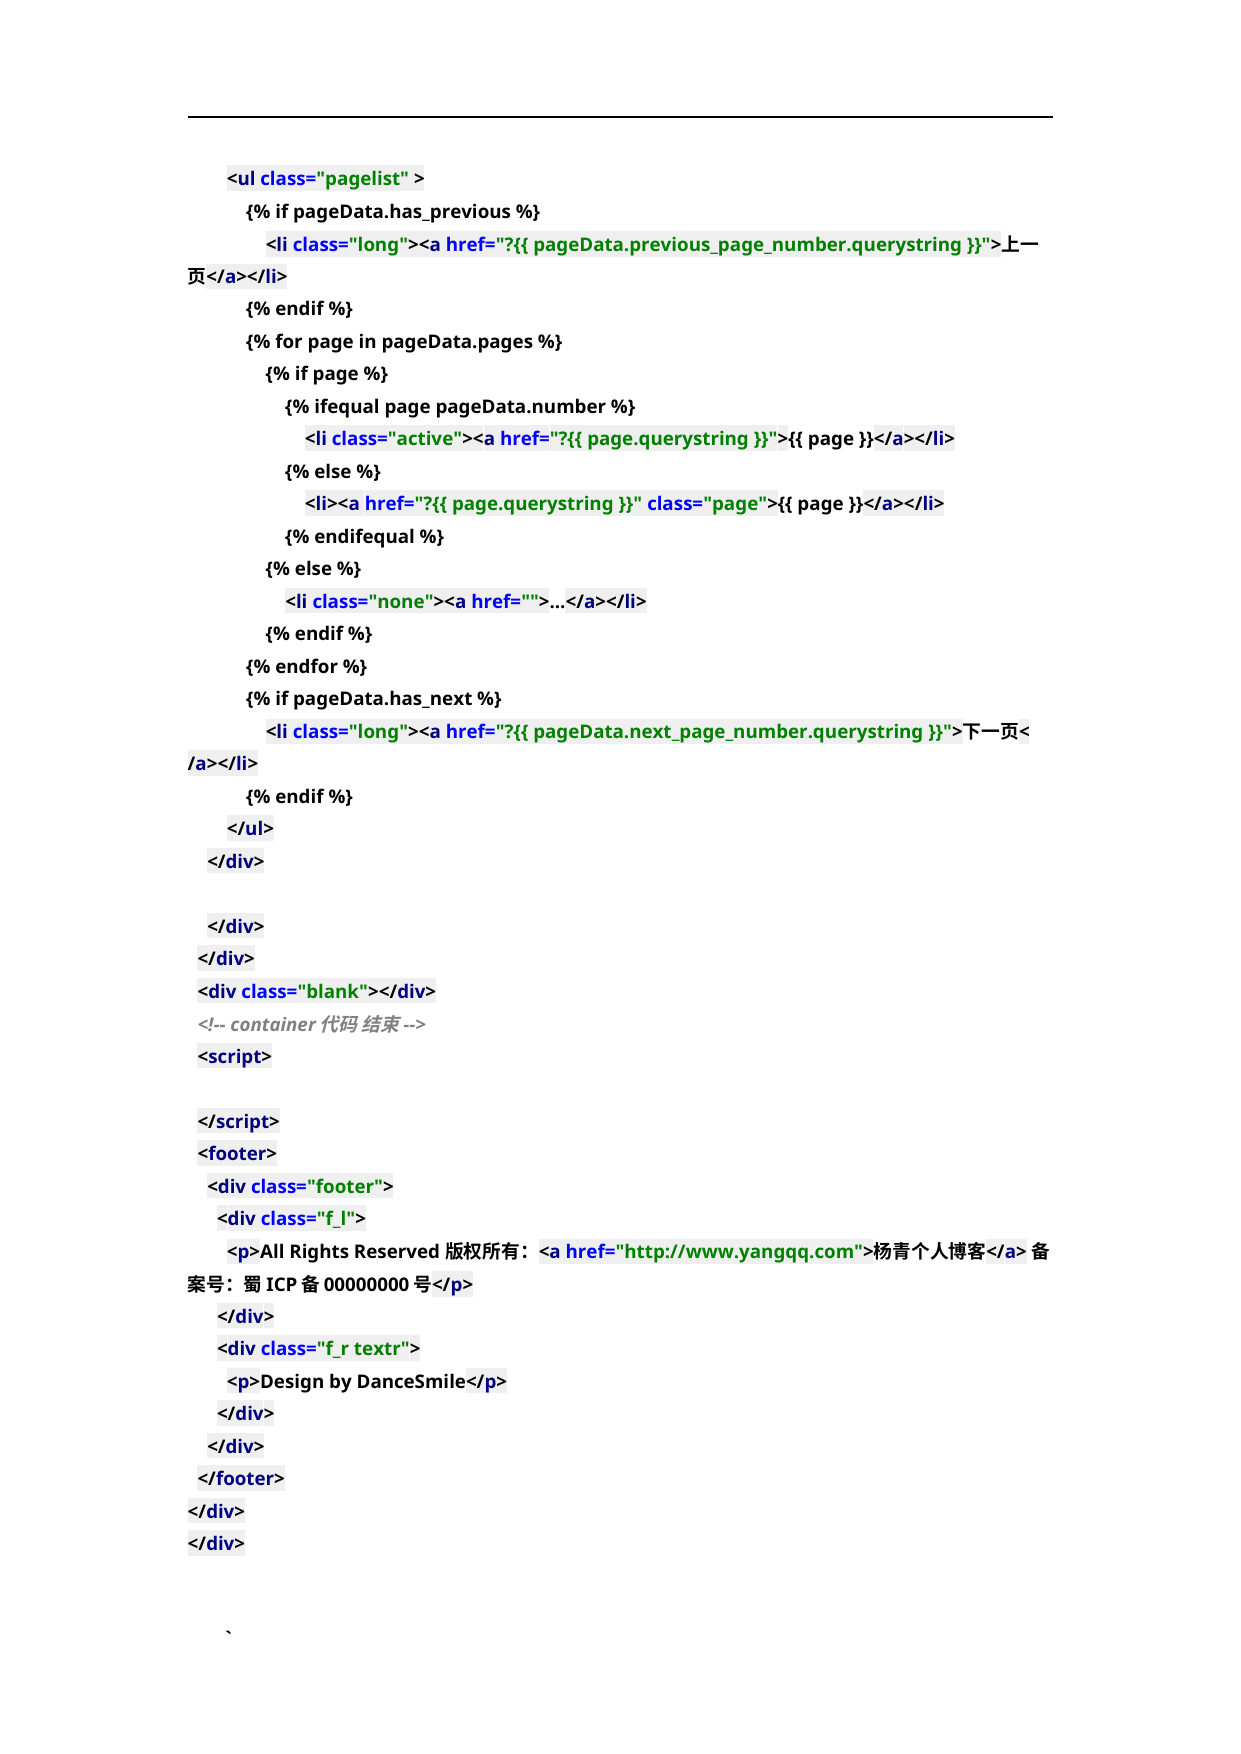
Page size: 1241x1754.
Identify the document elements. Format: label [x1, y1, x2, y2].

text [187, 162, 1053, 1559]
